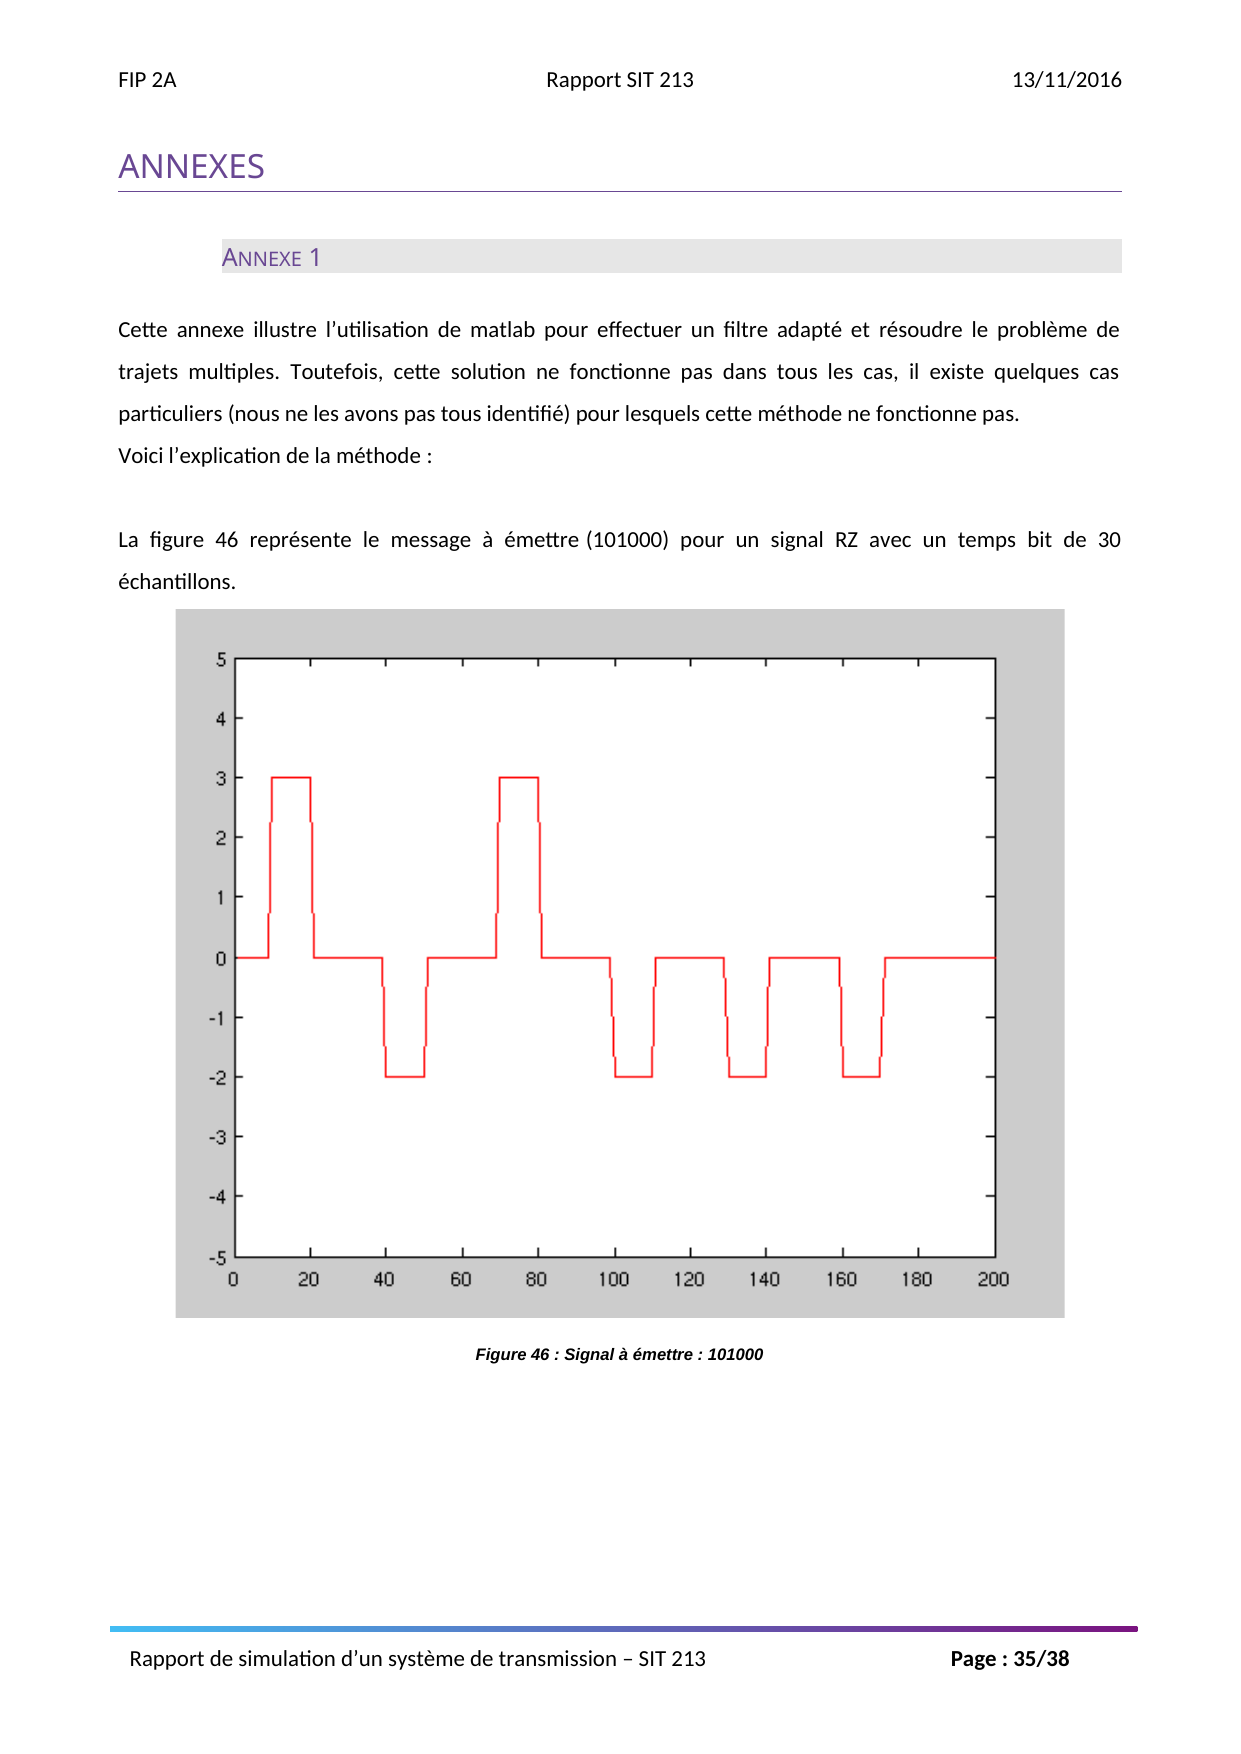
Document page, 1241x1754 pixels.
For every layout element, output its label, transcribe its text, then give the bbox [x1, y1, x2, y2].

subtitle Annexe 1 [222, 239, 1122, 273]
text Voici l’explication de la méthode : [118, 441, 1122, 469]
text Figure 46 : Signal à émettre : 101000 [118, 1344, 1122, 1364]
subtitle Annexes [118, 143, 1122, 191]
picture [175, 609, 1065, 1318]
text La figure 46 représente le message à émettre (101000) pour un signal RZ avec un temps bit de 30 échantillons. [118, 525, 1122, 595]
text Cette annexe illustre l’utilisation de matlab pour effectuer un filtre adapté et résoudre le problème de trajets multiples. Toutefois, cette solution ne fonctionne pas dans tous les cas, il existe quelques cas particuliers (nous ne les avons pas tous identifié) pour lesquels cette méthode ne fonctionne pas. [118, 315, 1122, 427]
